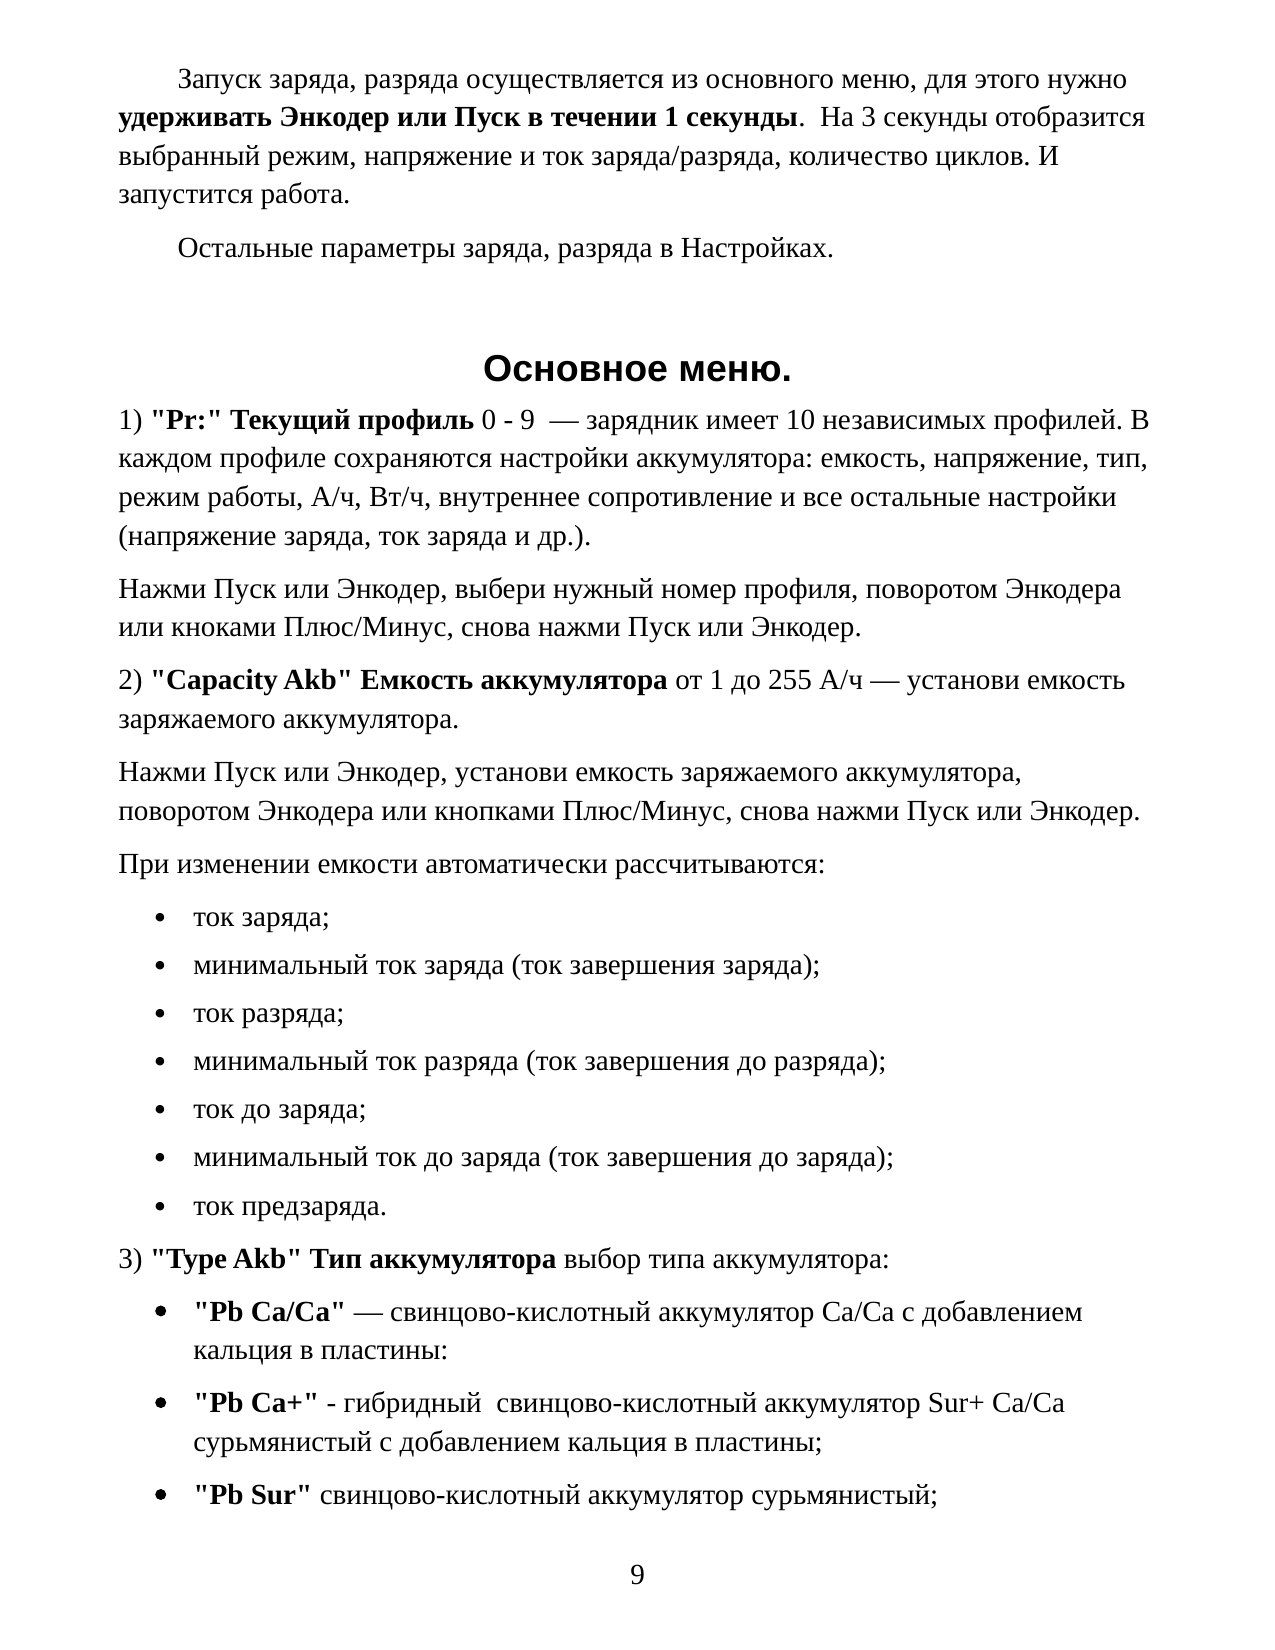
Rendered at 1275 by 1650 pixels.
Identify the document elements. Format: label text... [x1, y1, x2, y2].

list ток заряда; [156, 899, 1157, 932]
list "Pb Ca/Ca" — свинцово-кислотный аккумулятор Ca/Ca с добавлением кальция в пластины: [156, 1294, 1157, 1366]
list минимальный ток разряда (ток завершения до разряда); [156, 1043, 1157, 1077]
list ток разряда; [156, 995, 1157, 1029]
list "Pb Ca+" - гибридный свинцово-кислотный аккумулятор Sur+ Ca/Ca сурьмянистый с добавлением кальция в пластины; [156, 1386, 1157, 1458]
list ток до заряда; [156, 1091, 1157, 1125]
text Запуск заряда, разряда осуществляется из основного меню, для этого нужно удерживать Энкодер или Пуск в течении 1 секунды. На 3 секунды отобразится выбранный режим, напряжение и ток заряда/разряда, количество циклов. И запустится работа. [118, 61, 1157, 210]
text При изменении емкости автоматически рассчитываются: [118, 846, 1157, 879]
text Остальные параметры заряда, разряда в Настройках. [118, 230, 1157, 263]
list минимальный ток до заряда (ток завершения до заряда); [156, 1139, 1157, 1173]
list минимальный ток заряда (ток завершения заряда); [156, 947, 1157, 981]
text Нажми Пуск или Энкодер, установи емкость заряжаемого аккумулятора, поворотом Энкодера или кнопками Плюс/Минус, снова нажми Пуск или Энкодер. [118, 754, 1157, 826]
list ток предзаряда. [156, 1188, 1157, 1221]
list "Pb Sur" свинцово-кислотный аккумулятор сурьмянистый; [156, 1477, 1157, 1511]
text 1) "Pr:" Текущий профиль 0 - 9 — зарядник имеет 10 независимых профилей. В каждом профиле сохраняются настройки аккумулятора: емкость, напряжение, тип, режим работы, А/ч, Вт/ч, внутреннее сопротивление и все остальные настройки (напряжение заряда, ток заряда и др.). [118, 402, 1157, 551]
text Нажми Пуск или Энкодер, выбери нужный номер профиля, поворотом Энкодера или кноками Плюс/Минус, снова нажми Пуск или Энкодер. [118, 571, 1157, 643]
text 3) "Type Akb" Тип аккумулятора выбор типа аккумулятора: [118, 1241, 1157, 1274]
text 2) "Capacity Akb" Емкость аккумулятора от 1 до 255 А/ч — установи емкость заряжаемого аккумулятора. [118, 662, 1157, 734]
subtitle Основное меню. [118, 346, 1157, 389]
